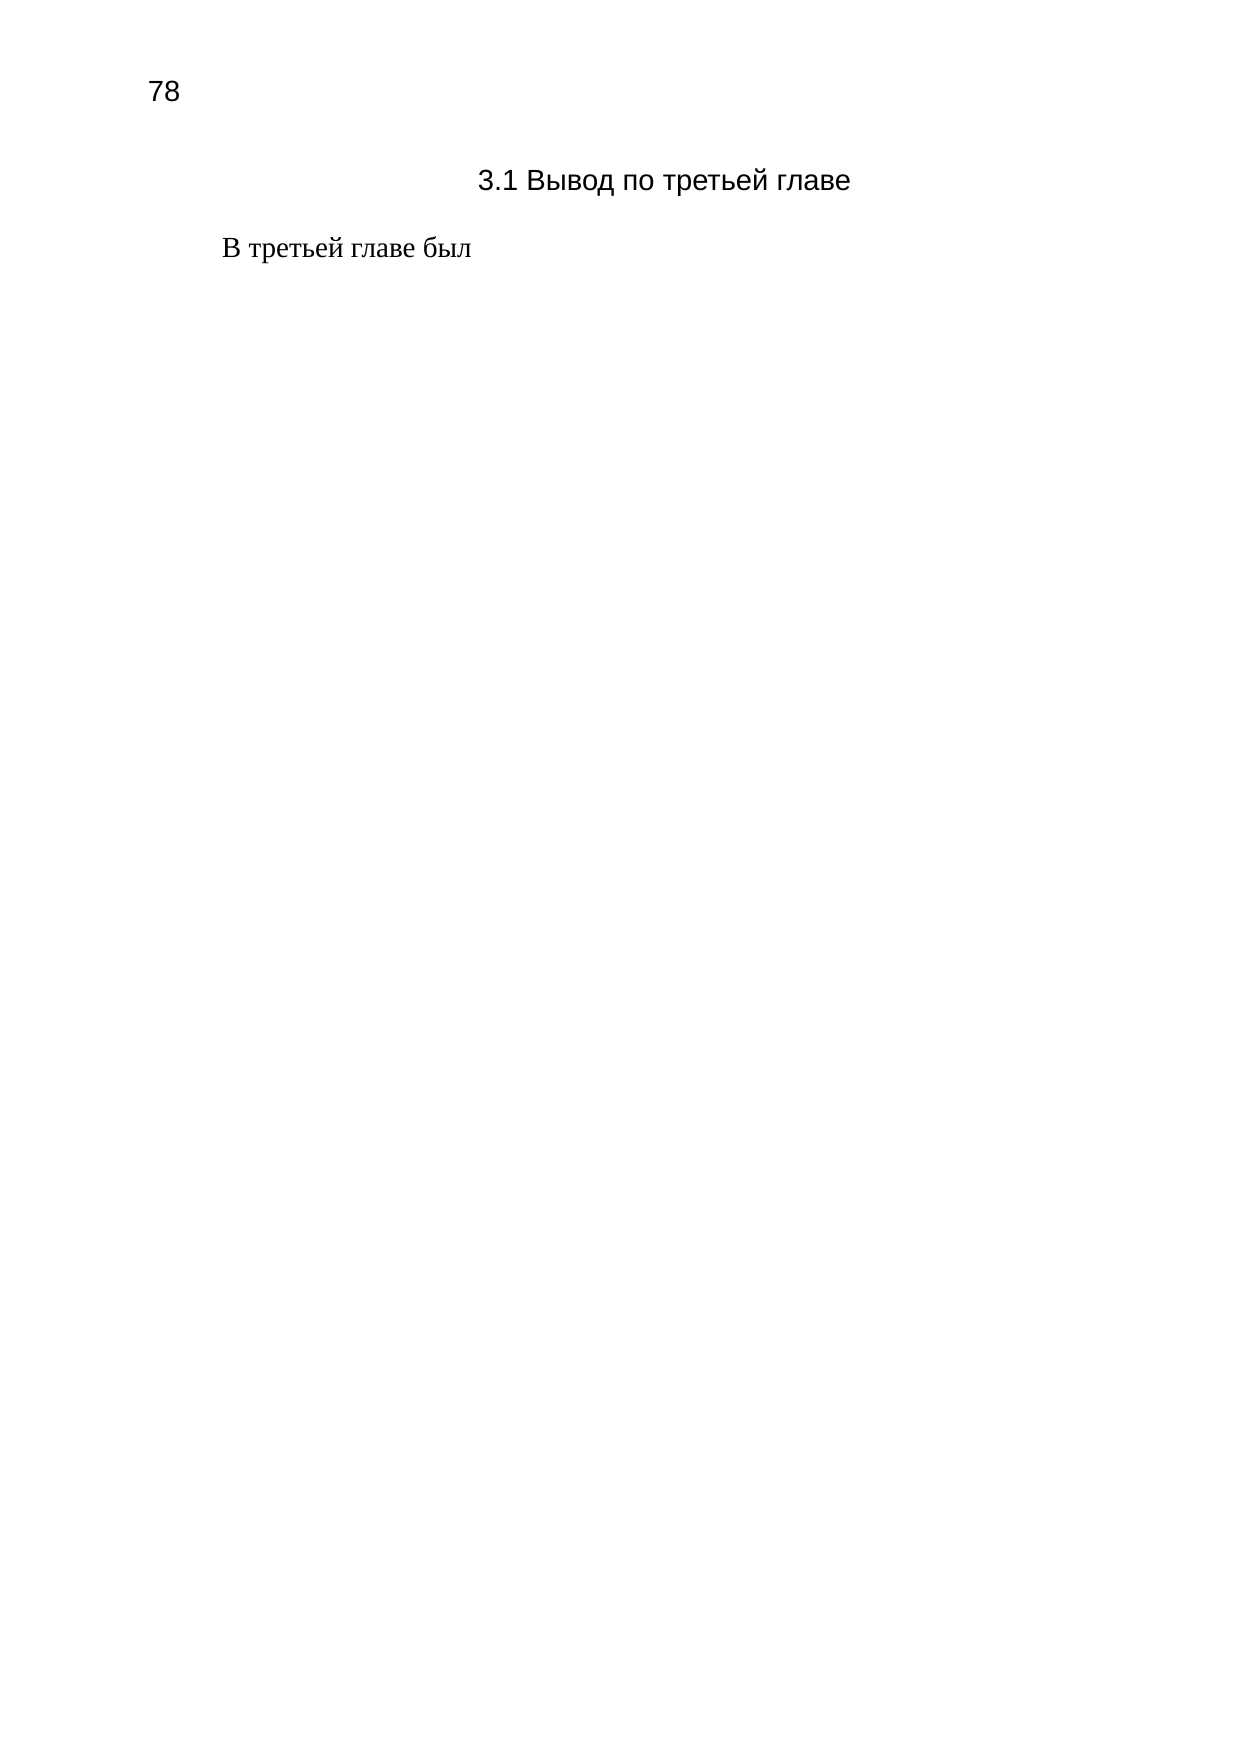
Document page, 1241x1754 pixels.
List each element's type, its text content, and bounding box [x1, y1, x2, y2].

subtitle Вывод по третьей главе [148, 163, 1181, 196]
text В третьей главе был [222, 230, 1181, 263]
